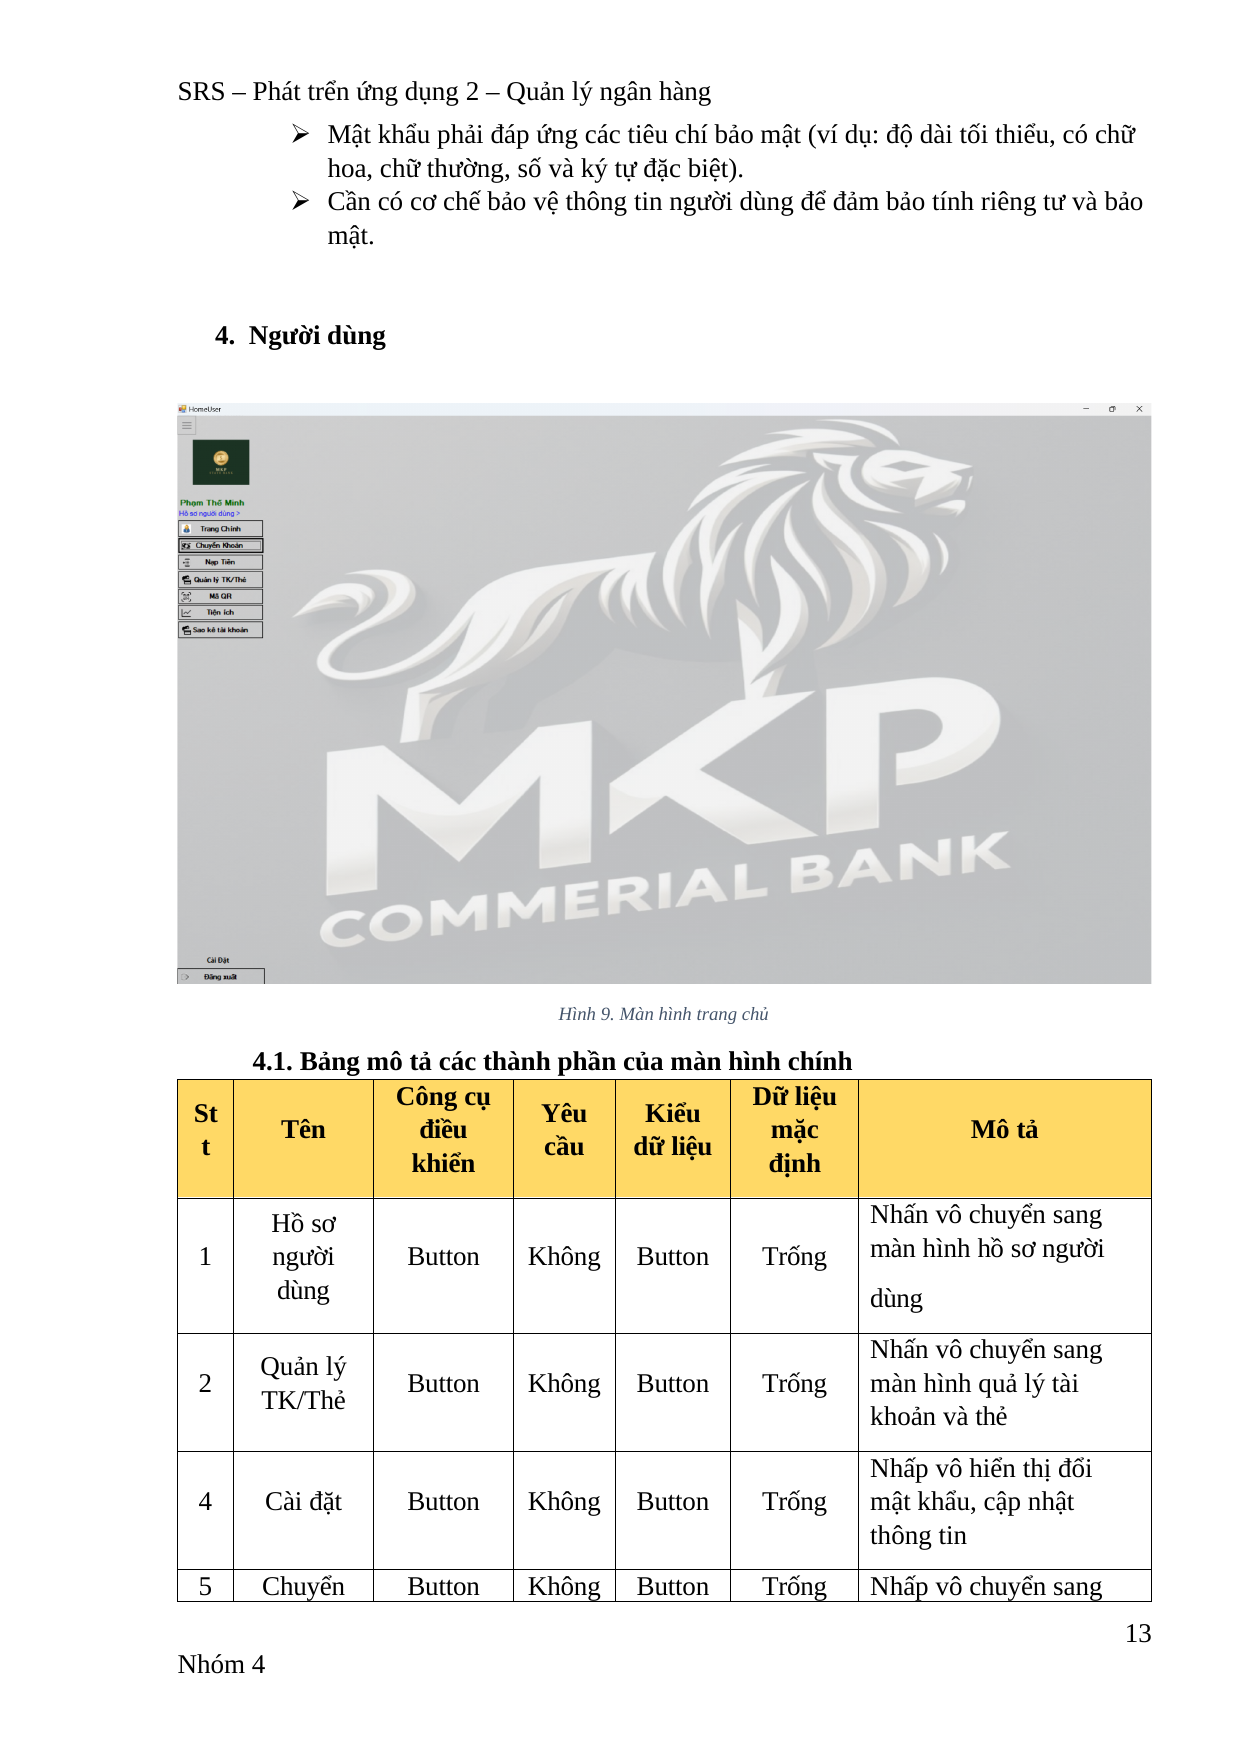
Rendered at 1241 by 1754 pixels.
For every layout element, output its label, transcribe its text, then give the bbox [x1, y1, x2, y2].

table_cell Cài đặt [234, 1452, 373, 1569]
table_cell 2 [178, 1334, 233, 1451]
table_cell Trống [731, 1199, 858, 1332]
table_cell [859, 1570, 1151, 1601]
table_cell Chuyển khoản [234, 1570, 373, 1601]
table_header Dữ liệu mặc định [731, 1080, 858, 1197]
table_header Công cụ điều khiển [374, 1080, 513, 1197]
text Hình 9. Màn hình trang chủ [177, 1003, 1152, 1025]
table_cell Button [616, 1199, 730, 1332]
table_cell Nhấp vô hiển thị đổi mật khẩu, cập nhật thông tin [859, 1452, 1151, 1569]
table_header Kiểu dữ liệu [616, 1080, 730, 1197]
table_header Mô tả [859, 1080, 1151, 1197]
table_cell Button [374, 1199, 513, 1332]
table_cell Quản lý TK/Thẻ [234, 1334, 373, 1451]
table_cell Trống [731, 1570, 858, 1601]
table_cell Không [514, 1199, 615, 1332]
table_header Yêu cầu [514, 1080, 615, 1197]
table_cell Nhấn vô chuyển sang màn hình hồ sơ người dùng [859, 1199, 1151, 1332]
table_cell Trống [731, 1334, 858, 1451]
list Cần có cơ chế bảo vệ thông tin người dùng để đảm bảo tính riêng tư và bảo mật. [290, 185, 1152, 250]
table_header Tên [234, 1080, 373, 1197]
table_cell 4 [178, 1452, 233, 1569]
table_cell 5 [178, 1570, 233, 1601]
table_cell Button [374, 1452, 513, 1569]
table_header Stt [178, 1080, 233, 1197]
table_cell Nhấn vô chuyển sang màn hình quả lý tài khoản và thẻ [859, 1334, 1151, 1451]
table_cell Không [514, 1452, 615, 1569]
table_cell Hồ sơ người dùng [234, 1199, 373, 1332]
list Mật khẩu phải đáp ứng các tiêu chí bảo mật (ví dụ: độ dài tối thiểu, có chữ hoa, chữ thường, số và ký tự đặc biệt). [290, 118, 1152, 183]
table_cell Button [616, 1334, 730, 1451]
table_cell Button [616, 1452, 730, 1569]
table_cell Không [514, 1570, 615, 1601]
picture [177, 403, 1152, 984]
table_cell 1 [178, 1199, 233, 1332]
table_cell Button [374, 1570, 513, 1601]
table_cell Không [514, 1334, 615, 1451]
table_cell Button [616, 1570, 730, 1601]
table_cell Button [374, 1334, 513, 1451]
subtitle Người dùng [215, 319, 1152, 351]
subtitle Bảng mô tả các thành phần của màn hình chính [252, 1046, 1152, 1077]
table_cell Trống [731, 1452, 858, 1569]
